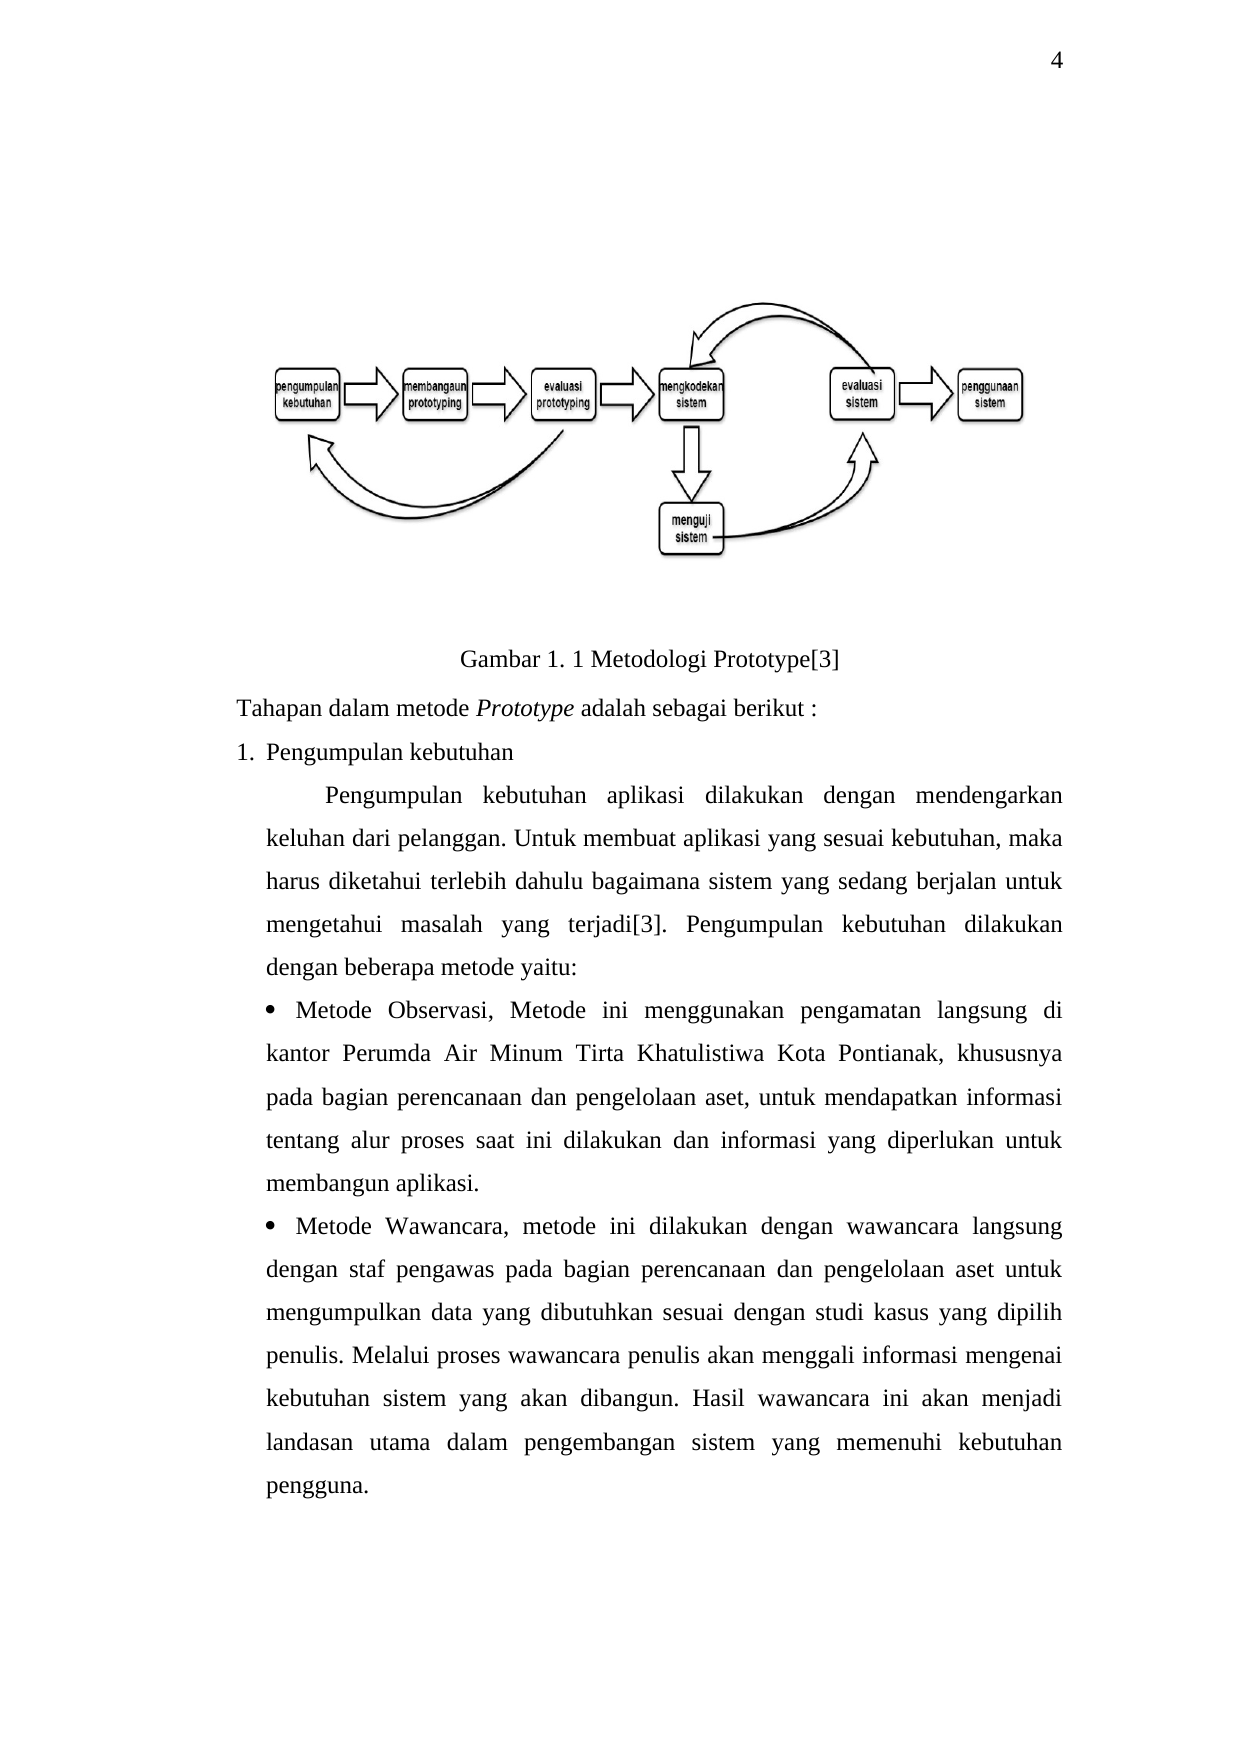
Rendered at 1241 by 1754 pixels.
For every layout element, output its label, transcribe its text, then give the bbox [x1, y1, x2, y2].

text Tahapan dalam metode Prototype adalah sebagai berikut : [236, 693, 1063, 722]
list Metode Wawancara, metode ini dilakukan dengan wawancara langsung dengan staf pengawas pada bagian perencanaan dan pengelolaan aset untuk mengumpulkan data yang dibutuhkan sesuai dengan studi kasus yang dipilih penulis. Melalui proses wawancara penulis akan menggali informasi mengenai kebutuhan sistem yang akan dibangun. Hasil wawancara ini akan menjadi landasan utama dalam pengembangan sistem yang memenuhi kebutuhan pengguna. [266, 1211, 1063, 1498]
list Pengumpulan kebutuhan [236, 737, 1063, 765]
list Metode Observasi, Metode ini menggunakan pengamatan langsung di kantor Perumda Air Minum Tirta Khatulistiwa Kota Pontianak, khususnya pada bagian perencanaan dan pengelolaan aset, untuk mendapatkan informasi tentang alur proses saat ini dilakukan dan informasi yang diperlukan untuk membangun aplikasi. [266, 995, 1063, 1197]
text Gambar 1. 1 Metodologi Prototype [236, 644, 1063, 673]
list Pengumpulan kebutuhan aplikasi dilakukan dengan mendengarkan keluhan dari pelanggan. Untuk membuat aplikasi yang sesuai kebutuhan, maka harus diketahui terlebih dahulu bagaimana sistem yang sedang berjalan untuk mengetahui masalah yang terjadi. Pengumpulan kebutuhan dilakukan dengan beberapa metode yaitu: [266, 780, 1063, 981]
picture [272, 220, 1027, 630]
